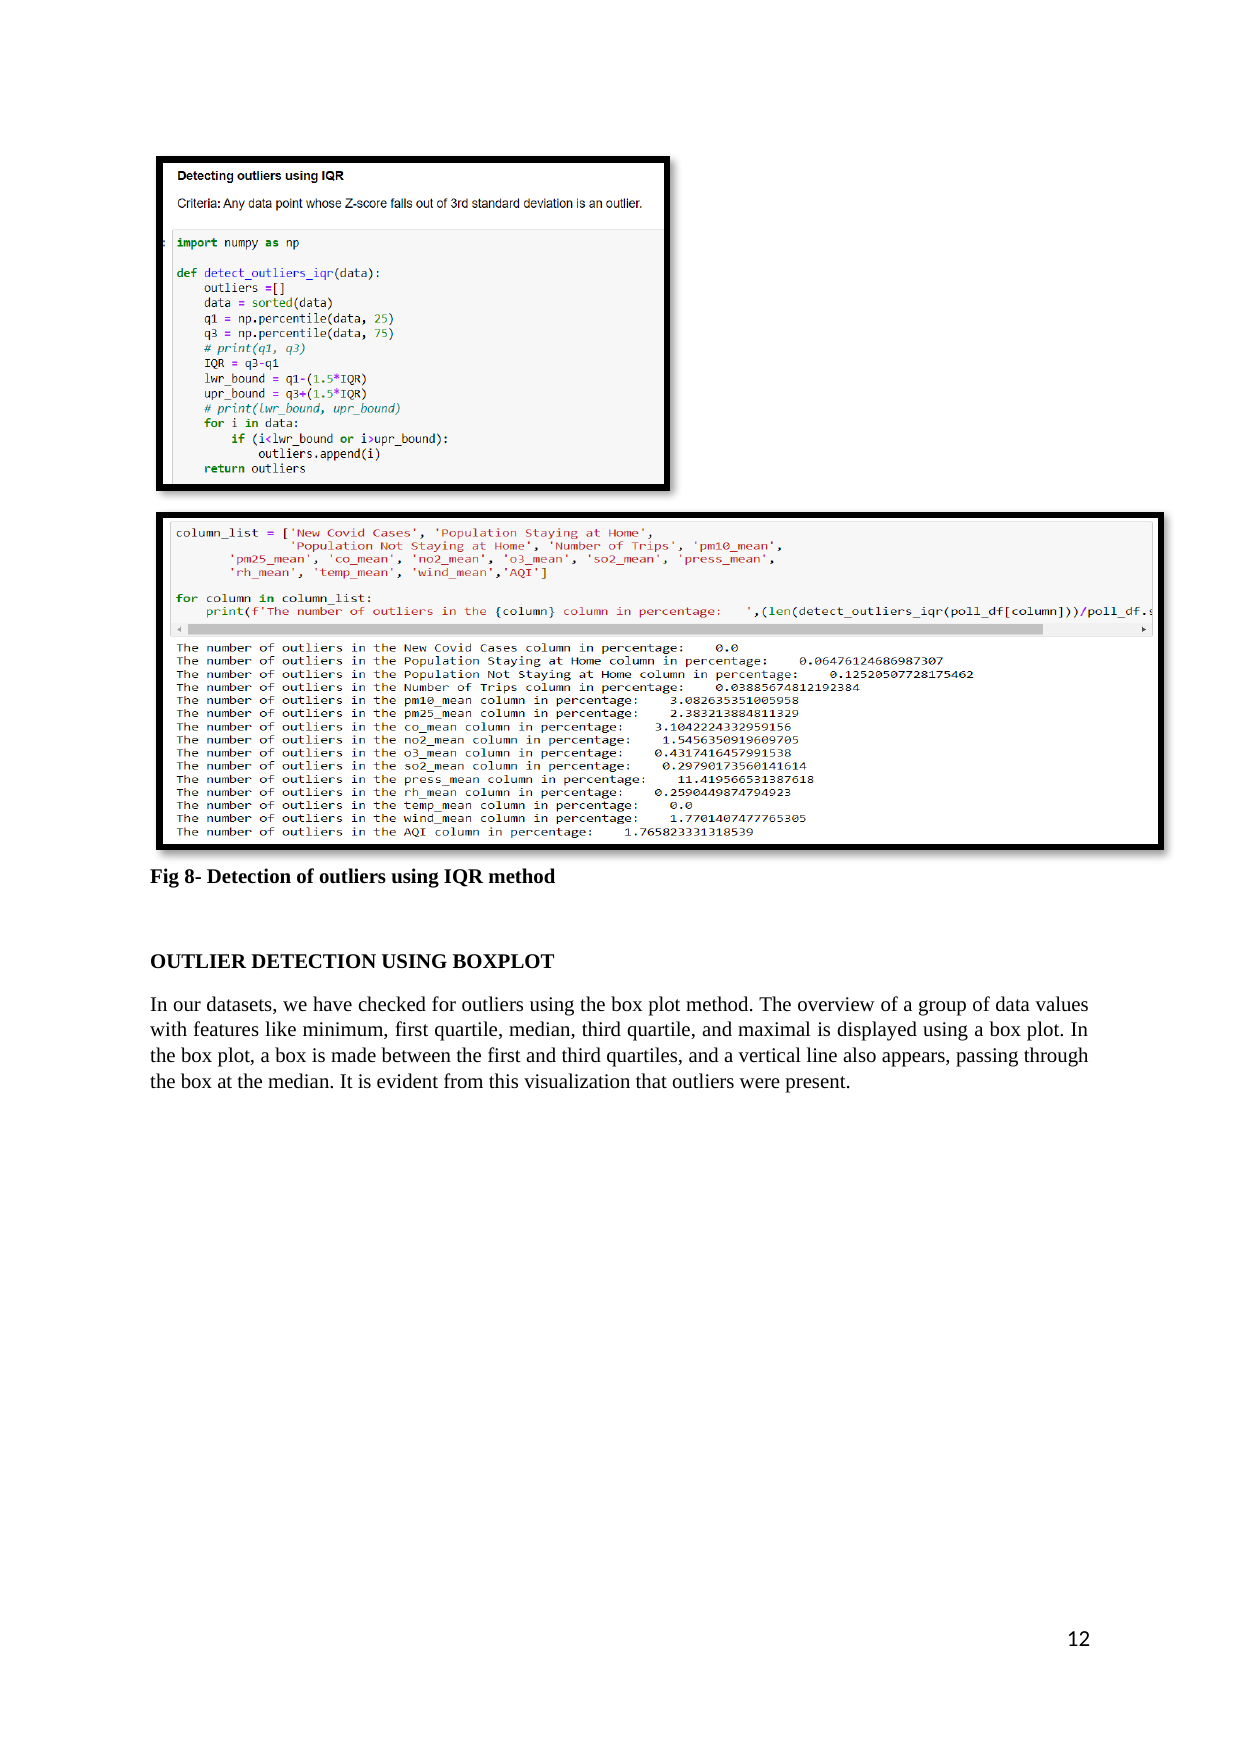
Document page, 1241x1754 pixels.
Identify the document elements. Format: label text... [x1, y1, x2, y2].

text OUTLIER DETECTION USING BOXPLOT [150, 949, 1090, 973]
text In our datasets, we have checked for outliers using the box plot method. The overview of a group of data values with features like minimum, first quartile, median, third quartile, and maximal is displayed using a box plot. In the box plot, a box is made between the first and third quartiles, and a vertical line also appears, passing through the box at the median. It is evident from this visualization that outliers were present. [150, 991, 1090, 1093]
picture [163, 518, 1158, 844]
picture [163, 163, 664, 484]
